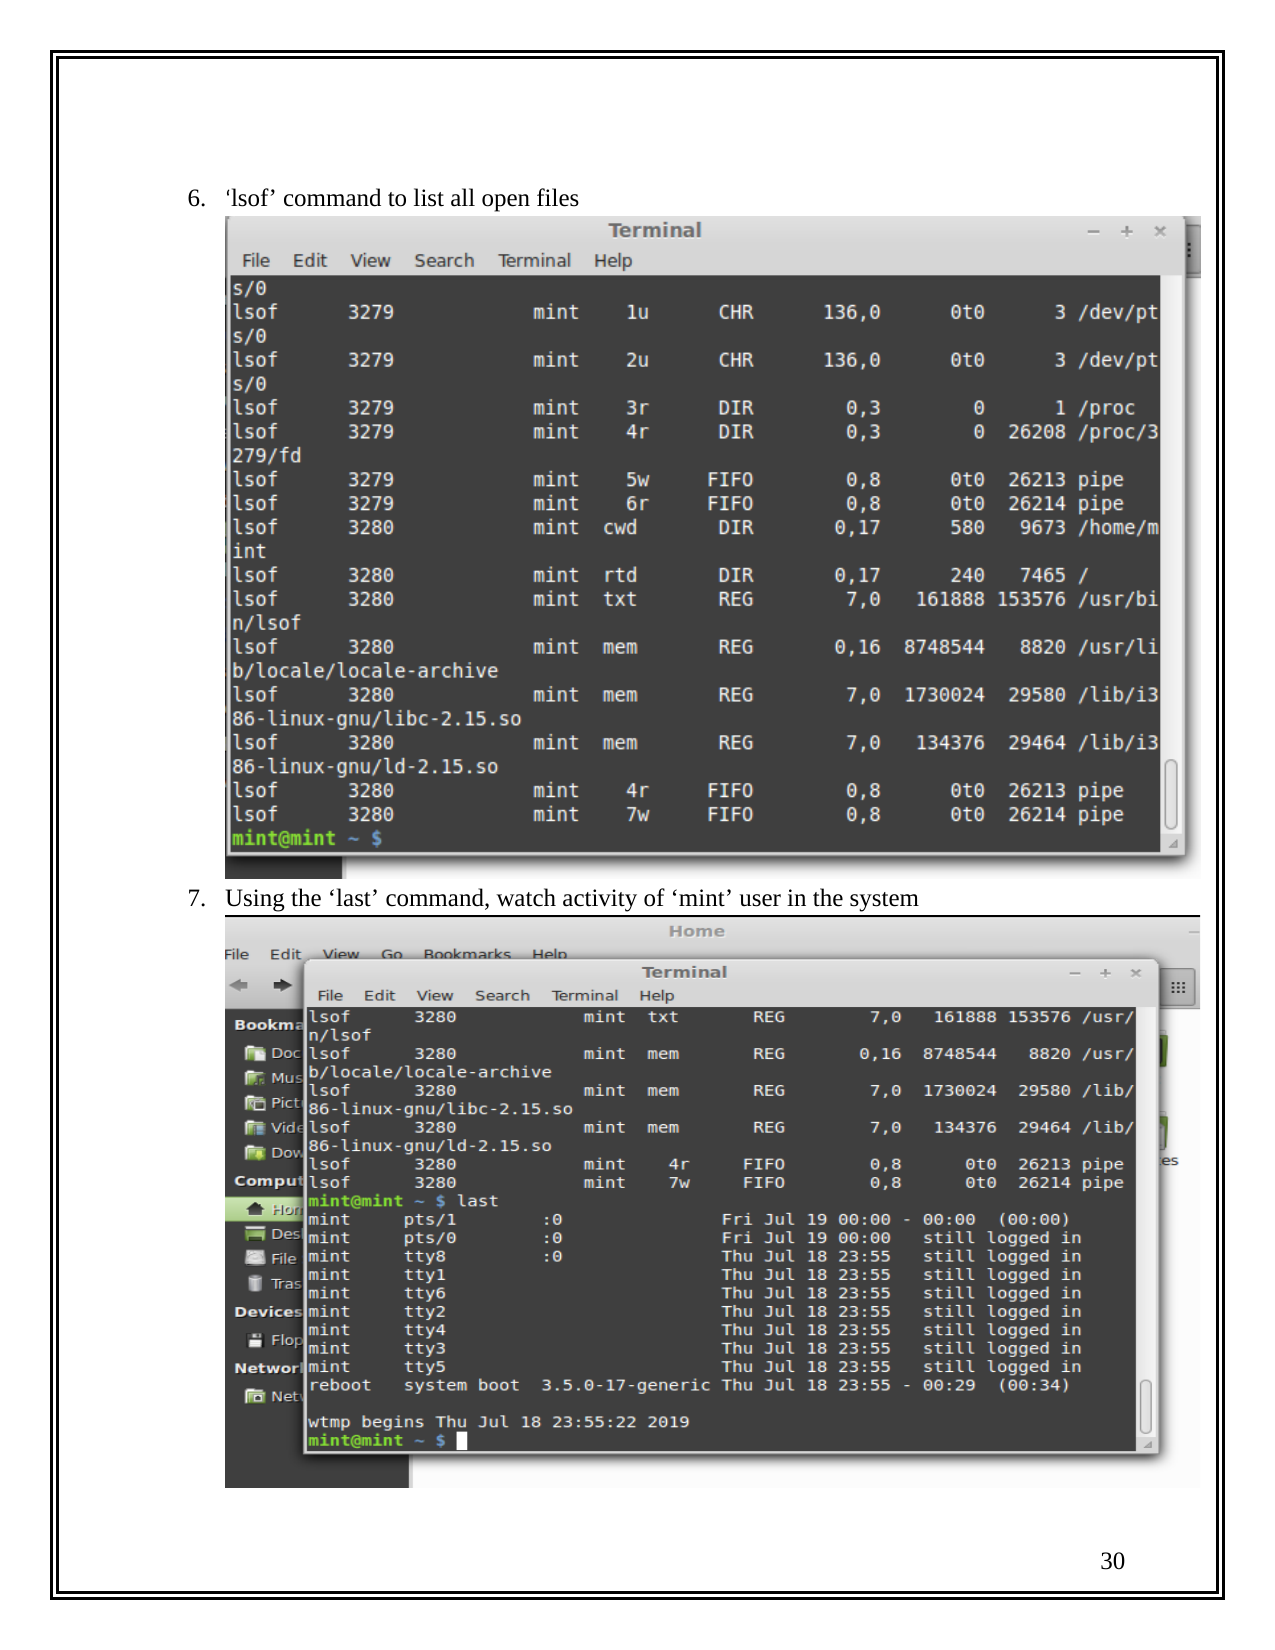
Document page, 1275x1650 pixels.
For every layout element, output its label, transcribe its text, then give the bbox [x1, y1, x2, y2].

list Using the ‘last’ command, watch activity of ‘mint’ user in the system [187, 883, 1125, 911]
picture [225, 216, 1201, 879]
list ‘lsof’ command to list all open files [187, 183, 1125, 212]
picture [225, 915, 1200, 1488]
